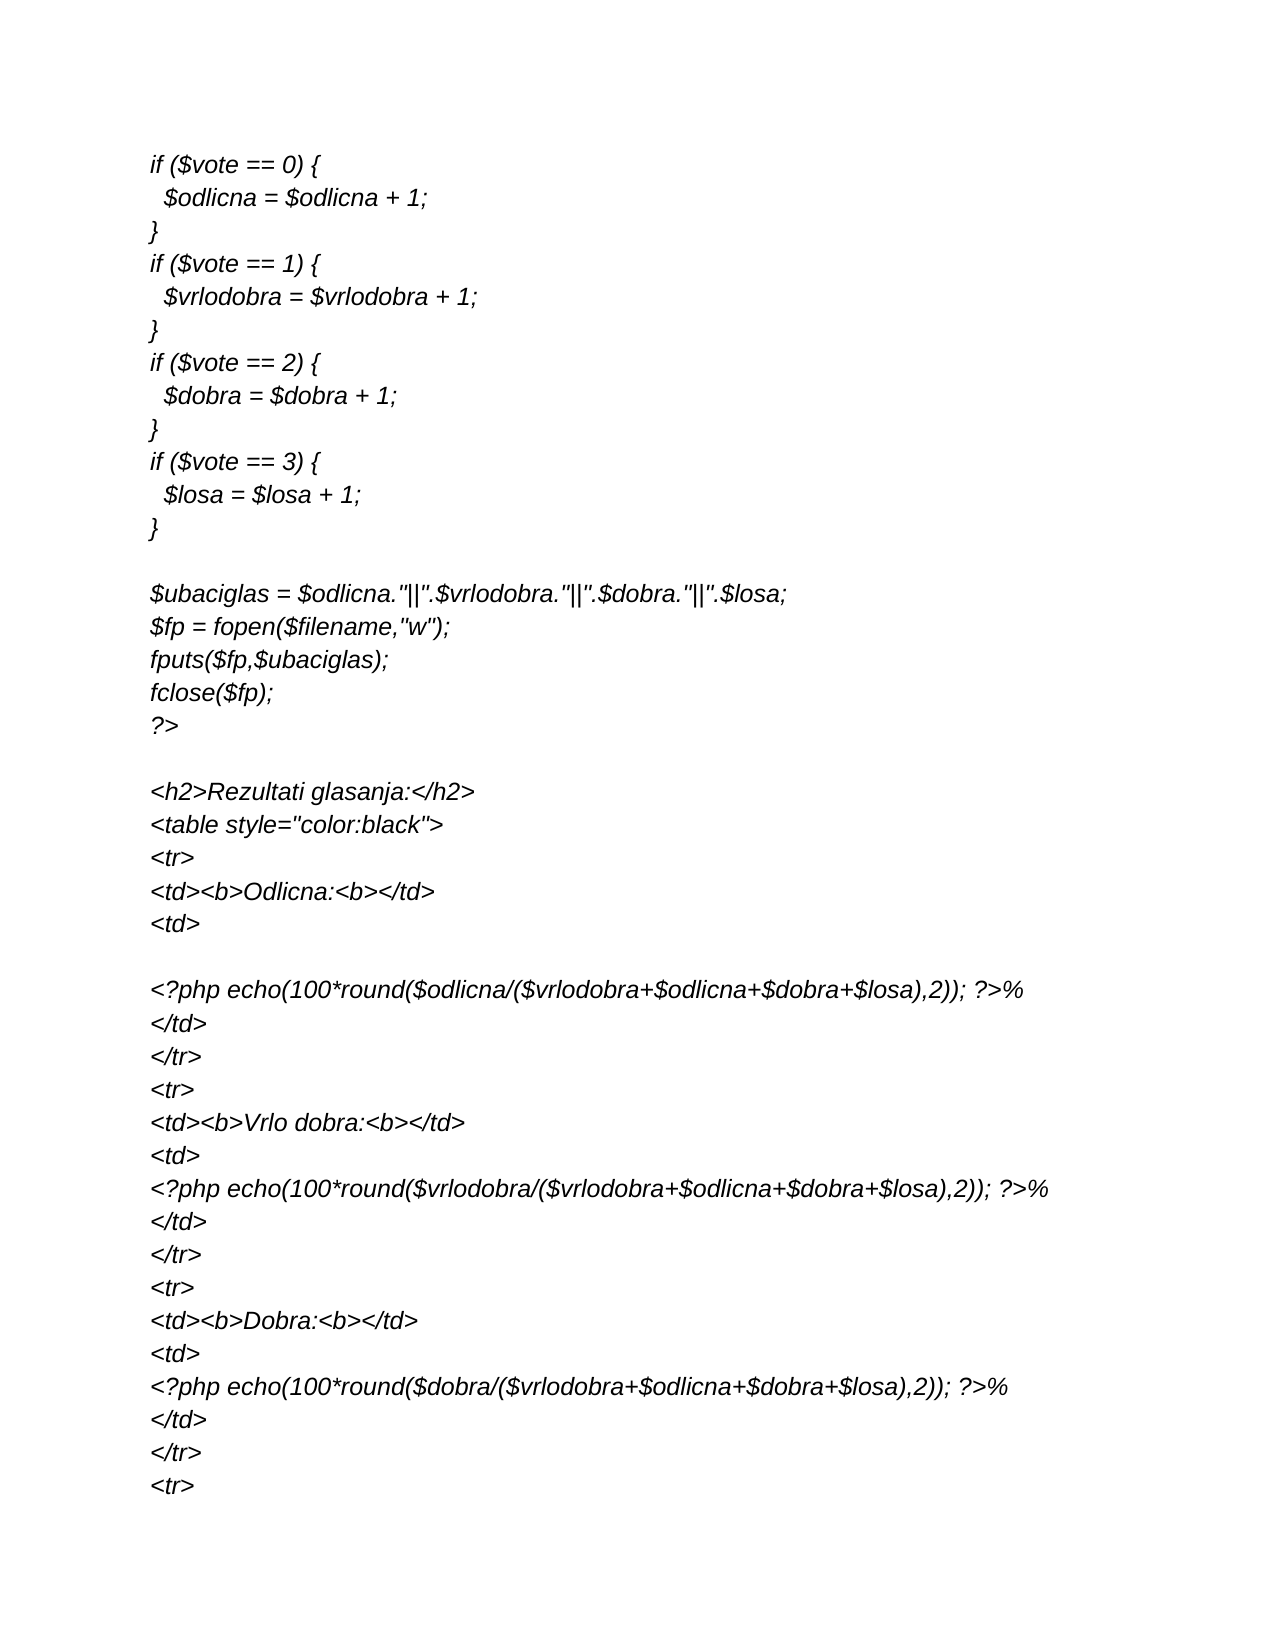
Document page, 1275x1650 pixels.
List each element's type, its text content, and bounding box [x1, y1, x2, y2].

text fclose($fp); [150, 678, 1125, 707]
text } [150, 414, 1125, 443]
text $dobra = $dobra + 1; [150, 381, 1125, 410]
text <td> [150, 1141, 1125, 1169]
text } [150, 315, 1125, 344]
text <td> [150, 909, 1125, 938]
text <td><b>Vrlo dobra:<b></td> [150, 1108, 1125, 1136]
text <?php echo(100*round($dobra/($vrlodobra+$odlicna+$dobra+$losa),2)); ?>% [150, 1372, 1125, 1401]
text fputs($fp,$ubaciglas); [150, 645, 1125, 674]
text if ($vote == 0) { [150, 150, 1125, 179]
text } [150, 216, 1125, 245]
text $losa = $losa + 1; [150, 480, 1125, 509]
text <td> [150, 1339, 1125, 1367]
text <?php echo(100*round($odlicna/($vrlodobra+$odlicna+$dobra+$losa),2)); ?>% [150, 976, 1125, 1004]
text if ($vote == 2) { [150, 348, 1125, 377]
text <tr> [150, 1471, 1125, 1499]
text <tr> [150, 843, 1125, 872]
text </td> [150, 1405, 1125, 1433]
text </tr> [150, 1240, 1125, 1268]
text <h2>Rezultati glasanja:</h2> [150, 777, 1125, 806]
text $vrlodobra = $vrlodobra + 1; [150, 282, 1125, 311]
text $odlicna = $odlicna + 1; [150, 183, 1125, 212]
text </td> [150, 1207, 1125, 1235]
text </tr> [150, 1438, 1125, 1467]
text if ($vote == 3) { [150, 447, 1125, 476]
text <tr> [150, 1074, 1125, 1103]
text </td> [150, 1008, 1125, 1037]
text if ($vote == 1) { [150, 249, 1125, 278]
text } [150, 513, 1125, 542]
text <table style="color:black"> [150, 810, 1125, 839]
text <td><b>Dobra:<b></td> [150, 1306, 1125, 1334]
text <td><b>Odlicna:<b></td> [150, 876, 1125, 905]
text <tr> [150, 1273, 1125, 1301]
text <?php echo(100*round($vrlodobra/($vrlodobra+$odlicna+$dobra+$losa),2)); ?>% [150, 1174, 1125, 1202]
text $ubaciglas = $odlicna."||".$vrlodobra."||".$dobra."||".$losa; [150, 579, 1125, 608]
text $fp = fopen($filename,"w"); [150, 612, 1125, 641]
text ?> [150, 711, 1125, 740]
text </tr> [150, 1042, 1125, 1070]
